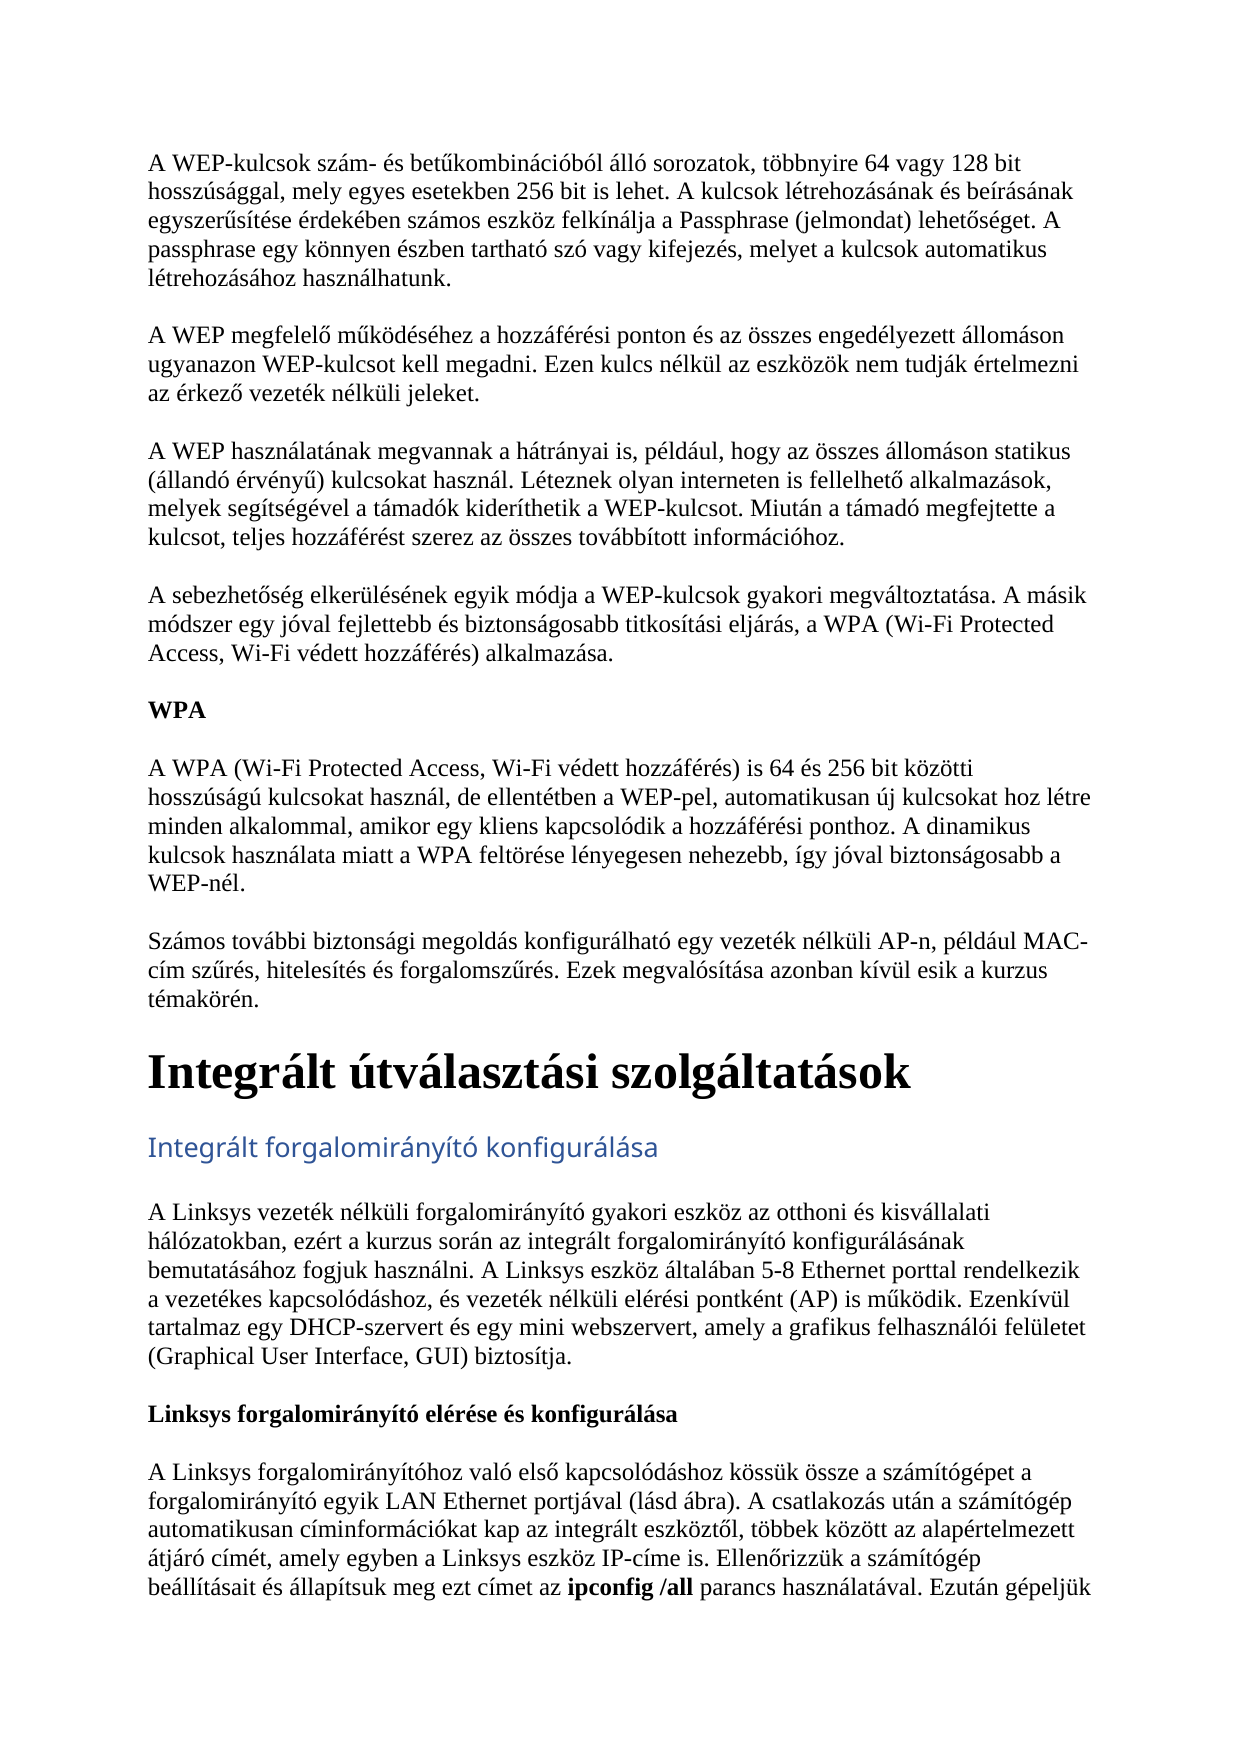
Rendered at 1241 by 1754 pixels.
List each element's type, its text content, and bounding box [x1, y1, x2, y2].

text Számos további biztonsági megoldás konfigurálható egy vezeték nélküli AP-n, például MAC-cím szűrés, hitelesítés és forgalomszűrés. Ezek megvalósítása azonban kívül esik a kurzus témakörén. [148, 926, 1093, 1013]
text A WEP használatának megvannak a hátrányai is, például, hogy az összes állomáson statikus (állandó érvényű) kulcsokat használ. Léteznek olyan interneten is fellelhető alkalmazások, melyek segítségével a támadók kideríthetik a WEP-kulcsot. Miután a támadó megfejtette a kulcsot, teljes hozzáférést szerez az összes továbbított információhoz. [148, 436, 1093, 551]
text Linksys forgalomirányító elérése és konfigurálása [148, 1399, 1093, 1428]
text A WEP megfelelő működéséhez a hozzáférési ponton és az összes engedélyezett állomáson ugyanazon WEP-kulcsot kell megadni. Ezen kulcs nélkül az eszközök nem tudják értelmezni az érkező vezeték nélküli jeleket. [148, 321, 1093, 407]
subtitle Integrált útválasztási szolgáltatások [148, 1042, 1093, 1099]
text A WEP-kulcsok szám- és betűkombinációból álló sorozatok, többnyire 64 vagy 128 bit hosszúsággal, mely egyes esetekben 256 bit is lehet. A kulcsok létrehozásának és beírásának egyszerűsítése érdekében számos eszköz felkínálja a Passphrase (jelmondat) lehetőséget. A passphrase egy könnyen észben tartható szó vagy kifejezés, melyet a kulcsok automatikus létrehozásához használhatunk. [148, 148, 1093, 291]
text WPA [148, 696, 1093, 724]
text A sebezhetőség elkerülésének egyik módja a WEP-kulcsok gyakori megváltoztatása. A másik módszer egy jóval fejlettebb és biztonságosabb titkosítási eljárás, a WPA (Wi-Fi Protected Access, Wi-Fi védett hozzáférés) alkalmazása. [148, 580, 1093, 666]
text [148, 1457, 1093, 1601]
text A WPA (Wi-Fi Protected Access, Wi-Fi védett hozzáférés) is 64 és 256 bit közötti hosszúságú kulcsokat használ, de ellentétben a WEP-pel, automatikusan új kulcsokat hoz létre minden alkalommal, amikor egy kliens kapcsolódik a hozzáférési ponthoz. A dinamikus kulcsok használata miatt a WPA feltörése lényegesen nehezebb, így jóval biztonságosabb a WEP-nél. [148, 753, 1093, 897]
text A Linksys vezeték nélküli forgalomirányító gyakori eszköz az otthoni és kisvállalati hálózatokban, ezért a kurzus során az integrált forgalomirányító konfigurálásának bemutatásához fogjuk használni. A Linksys eszköz általában 5-8 Ethernet porttal rendelkezik a vezetékes kapcsolódáshoz, és vezeték nélküli elérési pontként (AP) is működik. Ezenkívül tartalmaz egy DHCP-szervert és egy mini webszervert, amely a grafikus felhasználói felületet (Graphical User Interface, GUI) biztosítja. [148, 1197, 1093, 1370]
subtitle Integrált forgalomirányító konfigurálása [148, 1128, 1093, 1165]
